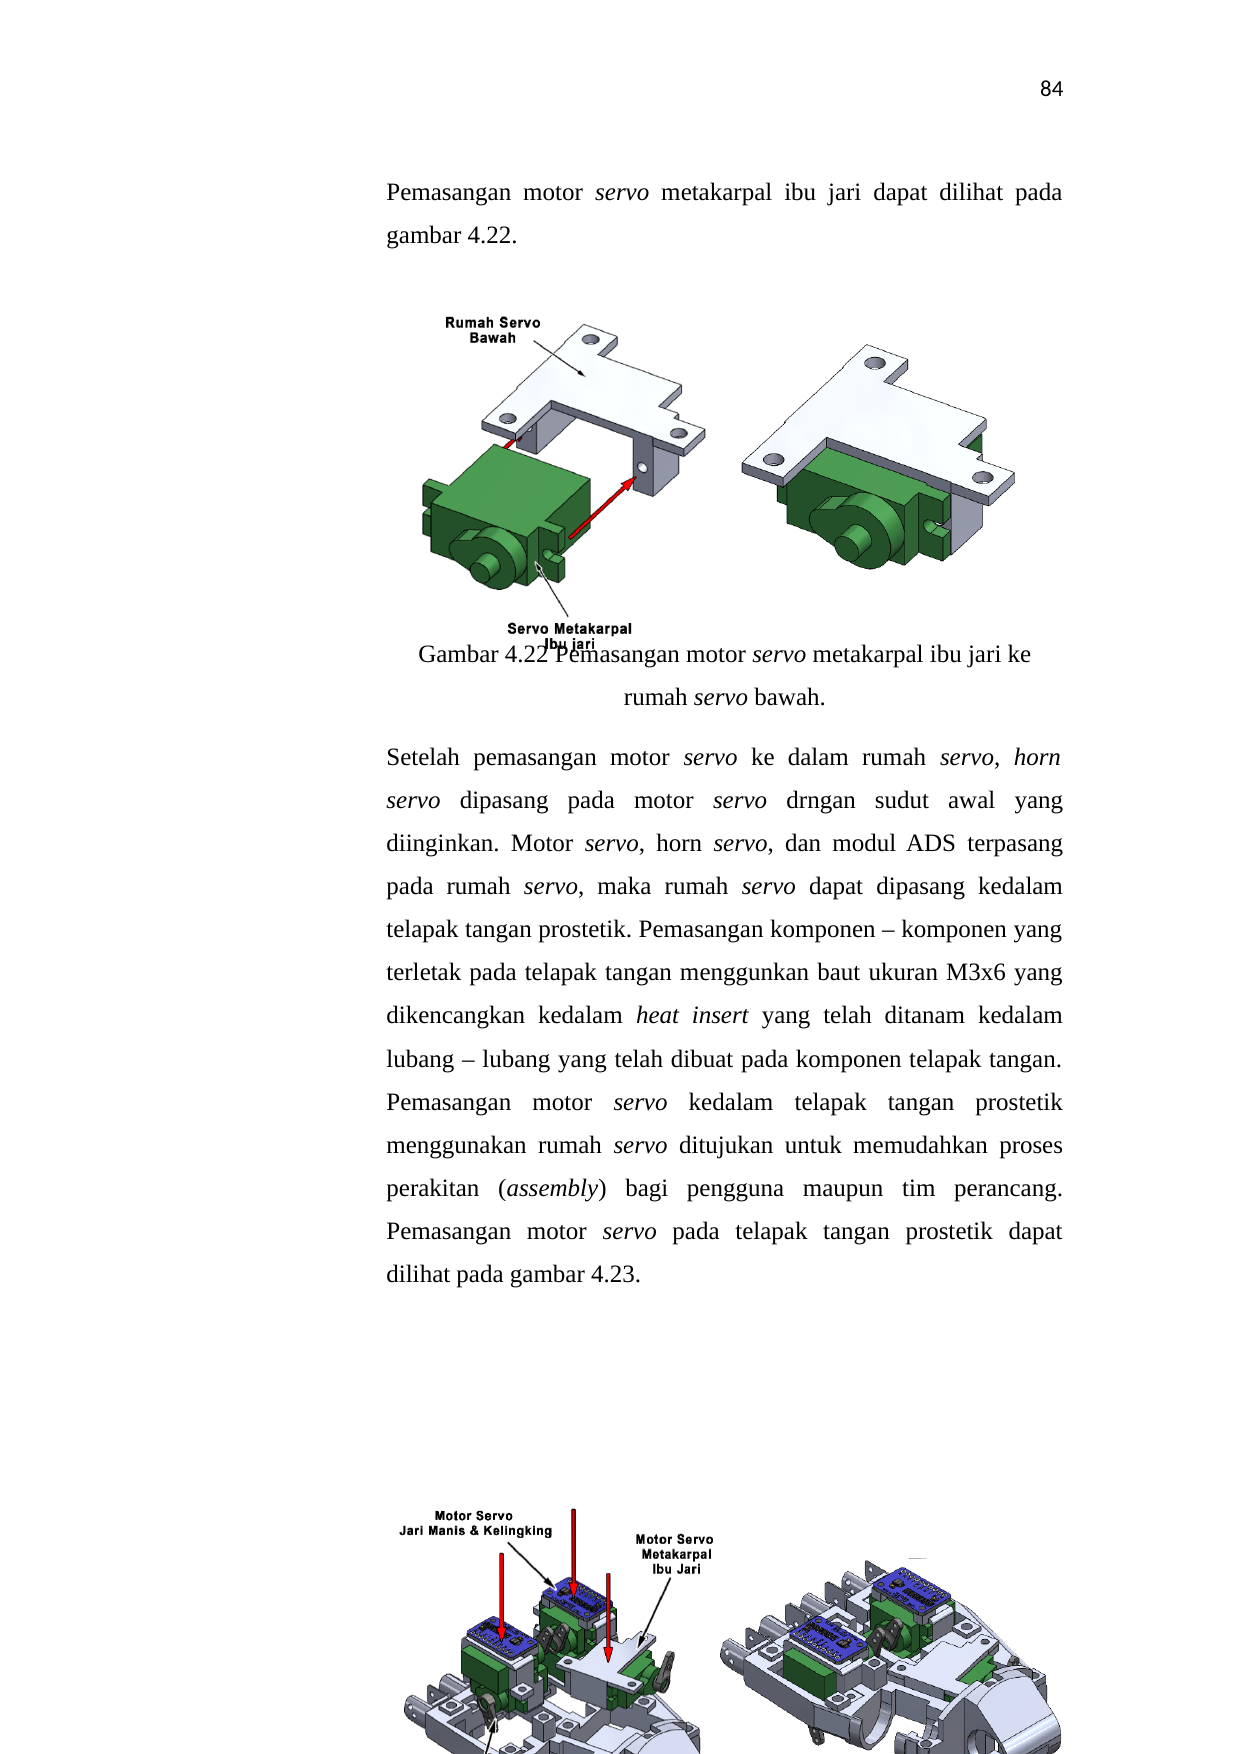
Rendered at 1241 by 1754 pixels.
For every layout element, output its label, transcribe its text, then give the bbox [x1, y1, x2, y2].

picture [393, 1498, 1068, 1754]
picture [726, 283, 1030, 639]
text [386, 177, 1063, 249]
picture [406, 289, 712, 639]
text Setelah pemasangan motor servo ke dalam rumah servo, horn servo dipasang pada motor servo drngan sudut awal yang diinginkan. Motor servo, horn servo, dan modul ADS terpasang pada rumah servo, maka rumah servo dapat dipasang kedalam telapak tangan prostetik. Pemasangan komponen – komponen yang terletak pada telapak tangan menggunkan baut ukuran M3x6 yang dikencangkan kedalam heat insert yang telah ditanam kedalam lubang – lubang yang telah dibuat pada komponen telapak tangan. Pemasangan motor servo kedalam telapak tangan prostetik menggunakan rumah servo ditujukan untuk memudahkan proses perakitan (assembly) bagi pengguna maupun tim perancang. Pemasangan motor servo pada telapak tangan prostetik dapat dilihat pada gambar 4.23. [386, 742, 1063, 1288]
text Gambar 4.22 Pemasangan motor servo metakarpal ibu jari ke rumah servo bawah. [386, 639, 1063, 711]
